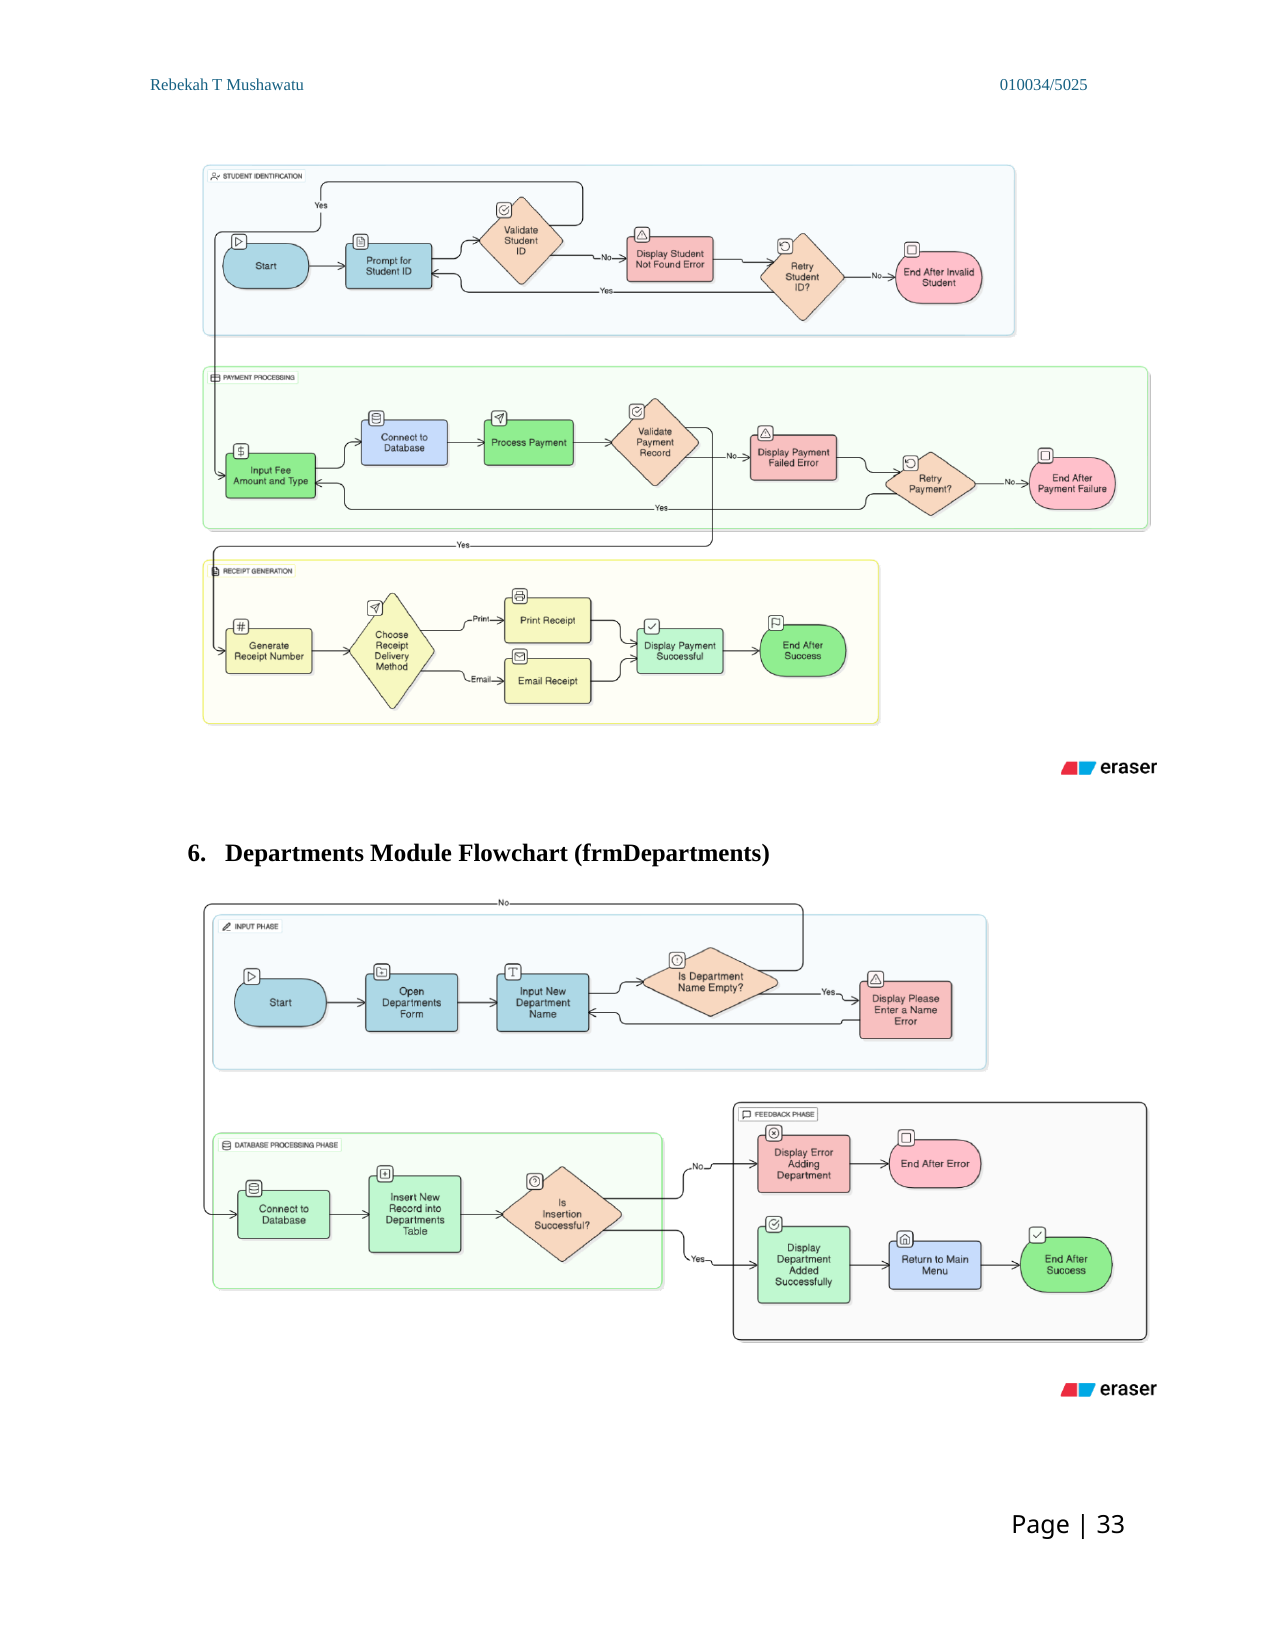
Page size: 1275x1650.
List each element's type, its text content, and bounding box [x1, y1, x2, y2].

list Departments Module Flowchart (frmDepartments) [187, 838, 1125, 867]
picture [187, 150, 1163, 816]
picture [187, 887, 1163, 1438]
